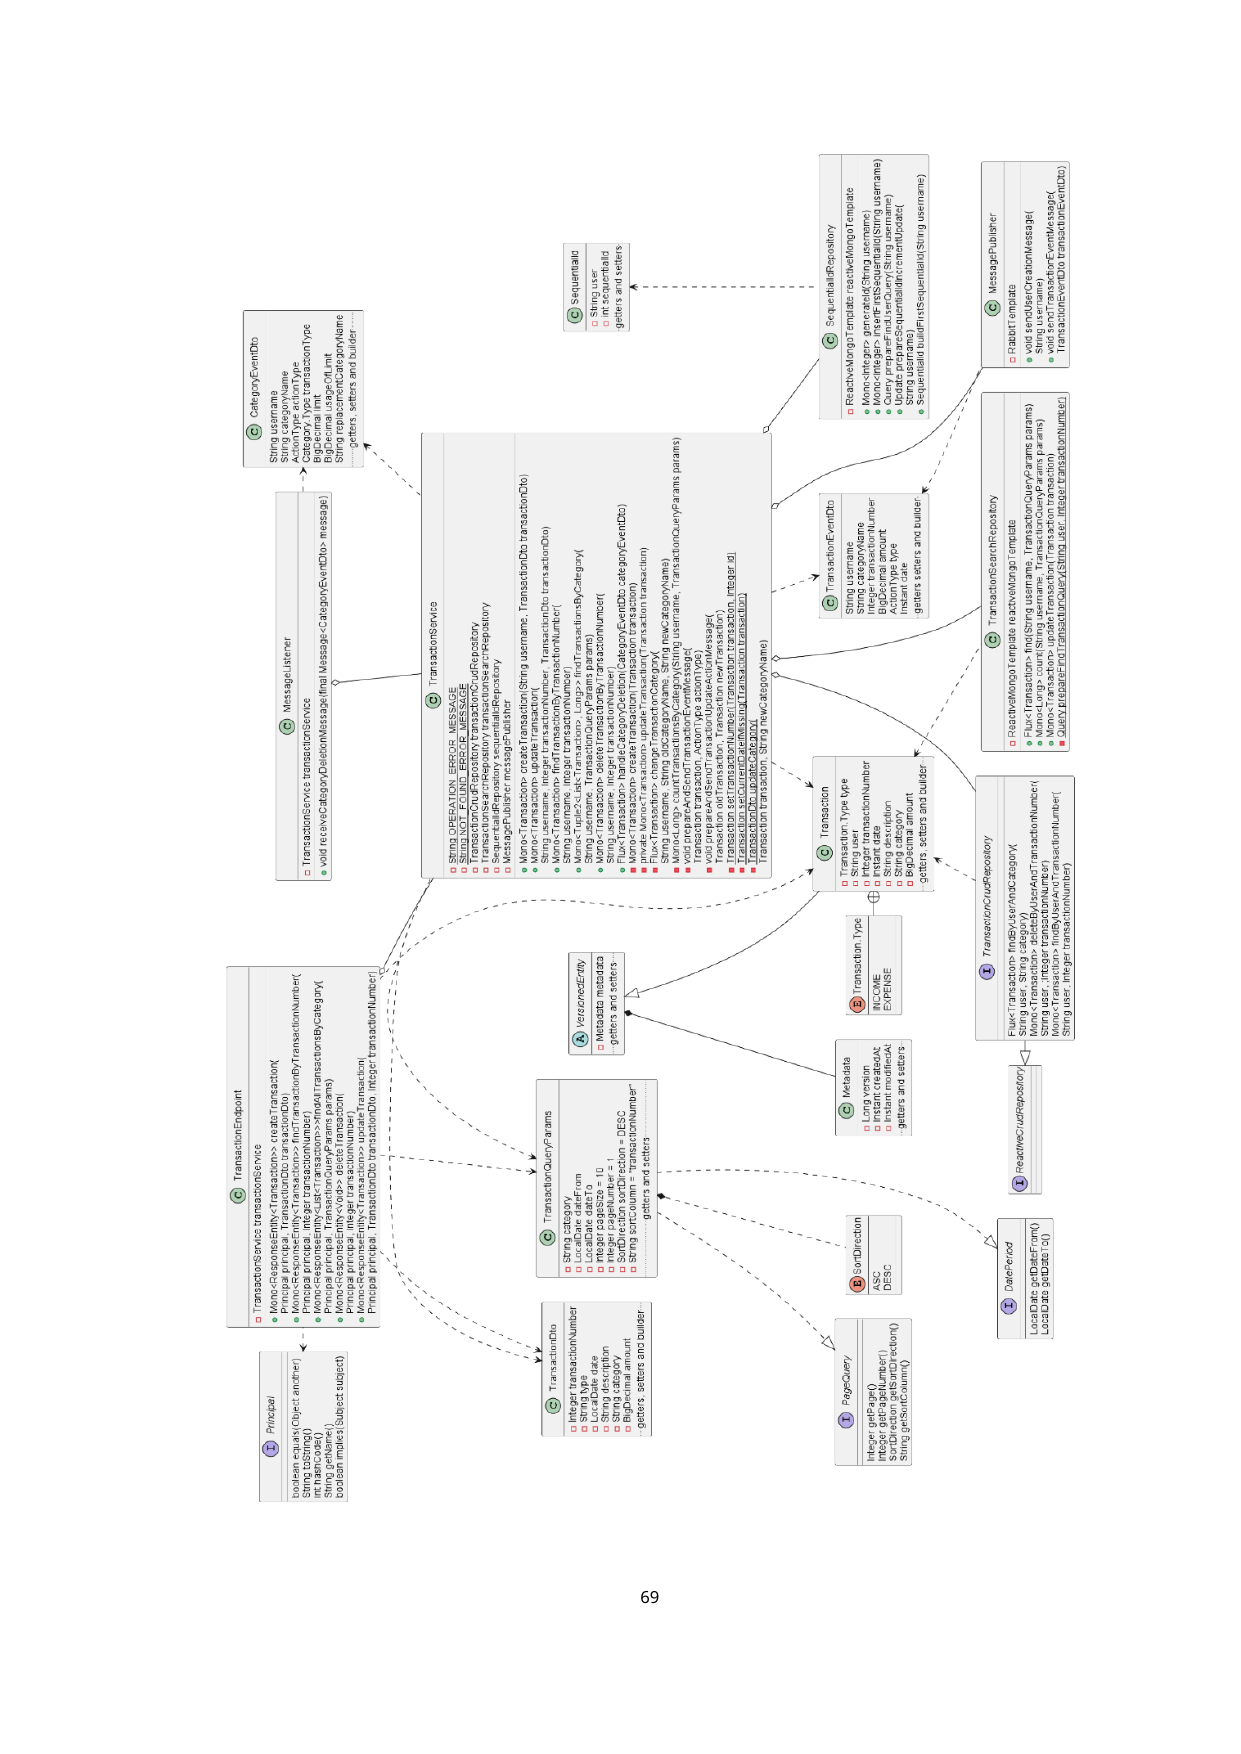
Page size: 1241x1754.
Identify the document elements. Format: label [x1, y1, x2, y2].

picture [222, 152, 1077, 1506]
